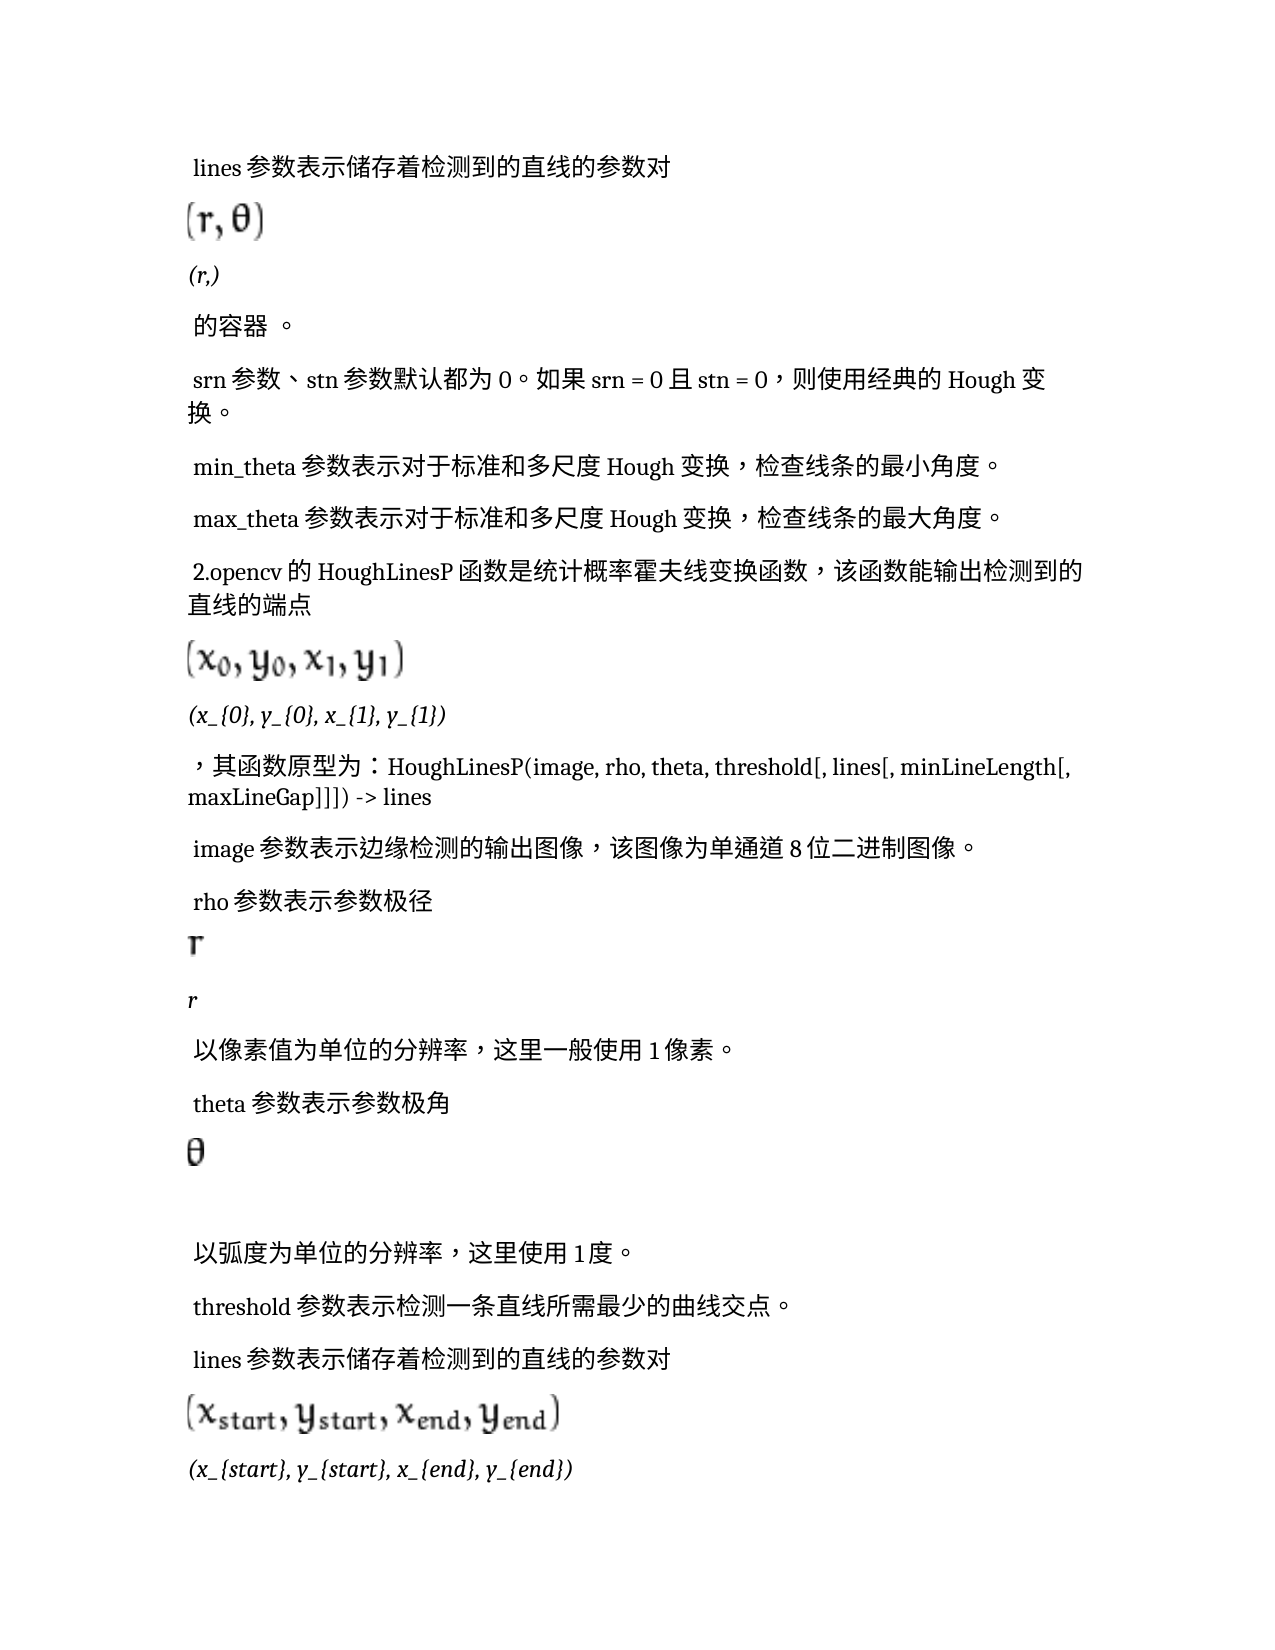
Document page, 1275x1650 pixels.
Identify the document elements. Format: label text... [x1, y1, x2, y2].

text (r,) [187, 261, 1087, 290]
text ​ lines参数表示储存着检测到的直线的参数对 [187, 1341, 1087, 1375]
picture [187, 1394, 561, 1434]
picture [187, 640, 405, 681]
text ​ max_theta参数表示对于标准和多尺度Hough变换，检查线条的最大角度。 [187, 501, 1087, 535]
text ​ theta参数表示参数极角 [187, 1086, 1087, 1120]
text (x_{start}, y_{start}, x_{end}, y_{end}) [187, 1454, 1087, 1483]
text ​ min_theta参数表示对于标准和多尺度Hough变换，检查线条的最小角度。 [187, 448, 1087, 482]
text ​ 2.opencv的HoughLinesP函数是统计概率霍夫线变换函数，该函数能输出检测到的直线的端点 [187, 554, 1087, 622]
text ​ srn参数、stn参数默认都为0。如果srn = 0且stn = 0，则使用经典的Hough变换。 [187, 361, 1087, 429]
text ​ image参数表示边缘检测的输出图像，该图像为单通道8位二进制图像。 [187, 830, 1087, 864]
text (x_{0}, y_{0}, x_{1}, y_{1}) [187, 701, 1087, 730]
text ，其函数原型为：HoughLinesP(image, rho, theta, threshold[, lines[, minLineLength[, maxLineGap]]]) -> lines [187, 749, 1087, 812]
picture [187, 936, 205, 957]
text ​ rho参数表示参数极径 [187, 883, 1087, 917]
text 以弧度为单位的分辨率，这里使用 1度。 [187, 1236, 1087, 1270]
text ​ lines参数表示储存着检测到的直线的参数对 [187, 150, 1087, 184]
text 的容器 。 [187, 309, 1087, 343]
picture [187, 202, 265, 241]
text 以像素值为单位的分辨率，这里一般使用 1 像素。 [187, 1033, 1087, 1067]
text ​ threshold参数表示检测一条直线所需最少的曲线交点。 [187, 1288, 1087, 1323]
text r [187, 986, 1087, 1014]
picture [187, 1138, 205, 1166]
